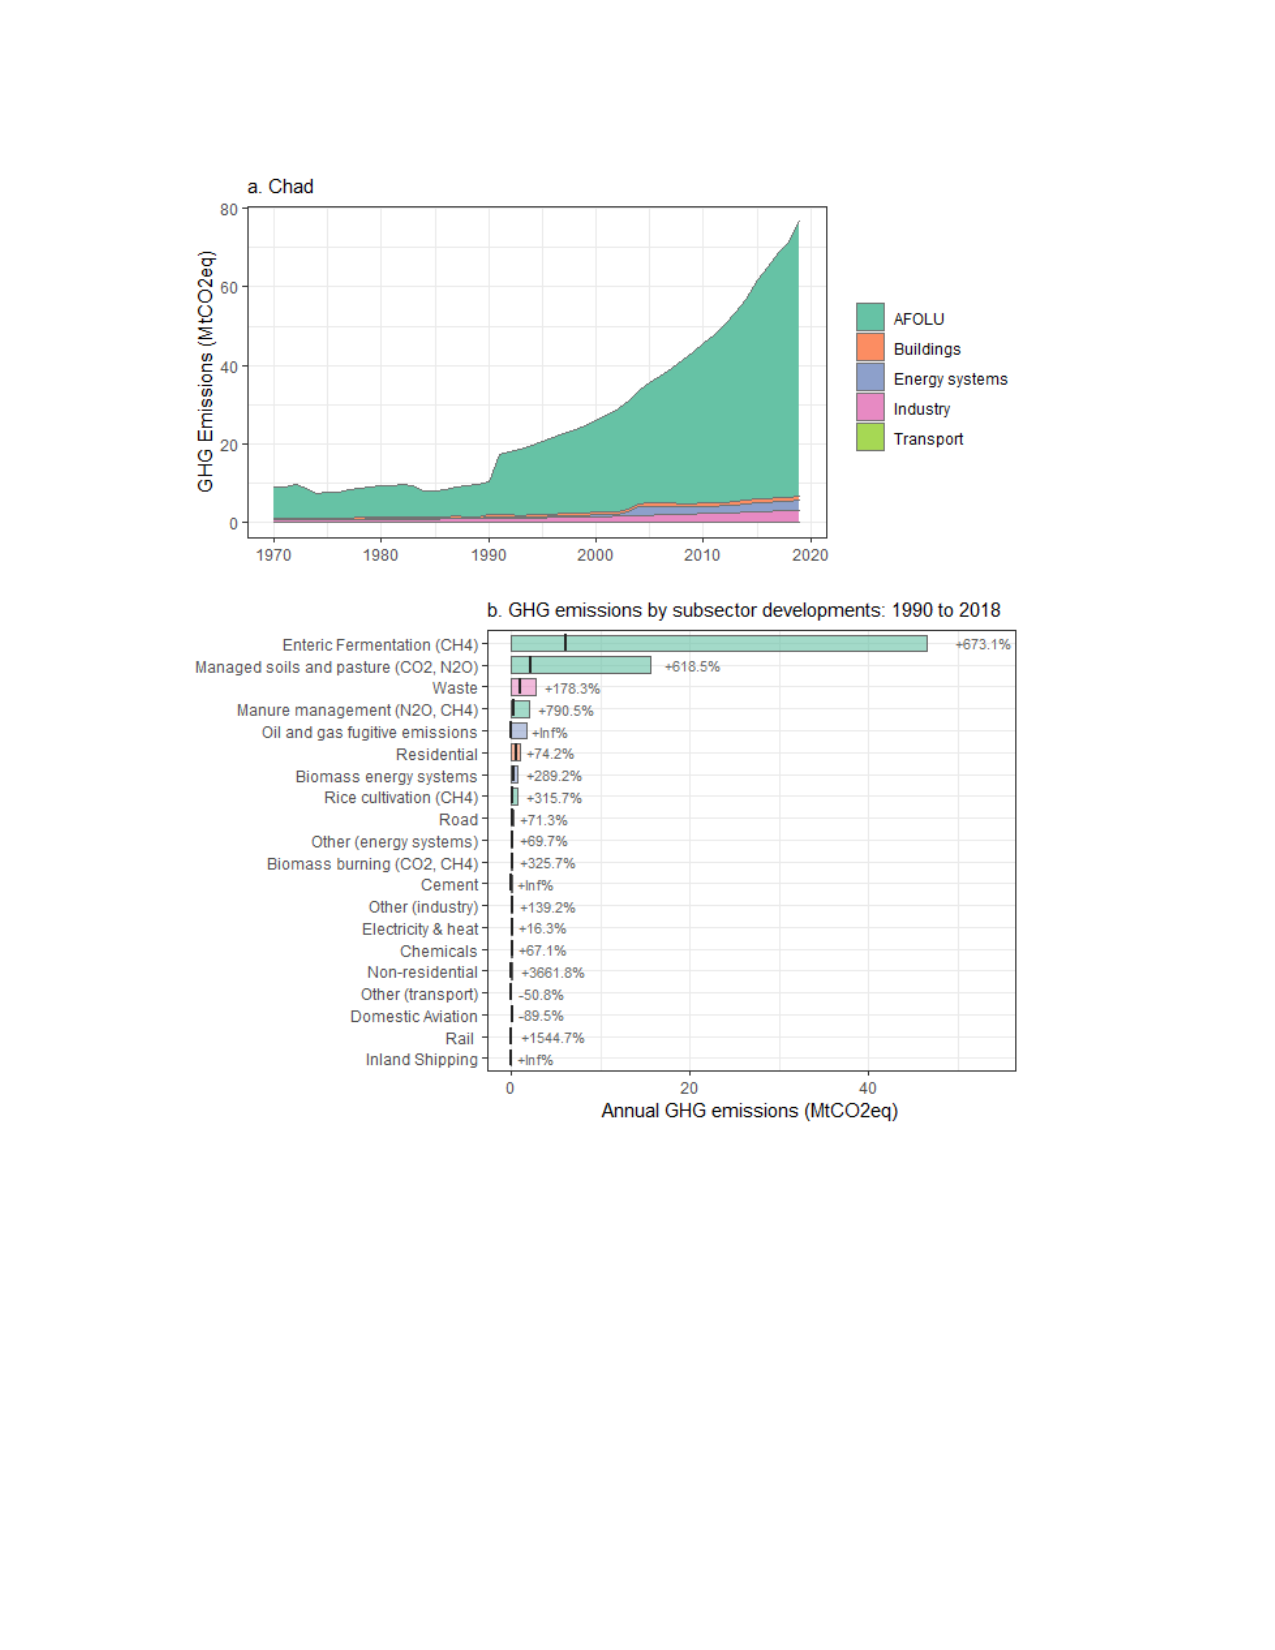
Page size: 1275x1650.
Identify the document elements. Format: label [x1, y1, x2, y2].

picture [168, 150, 1044, 1150]
